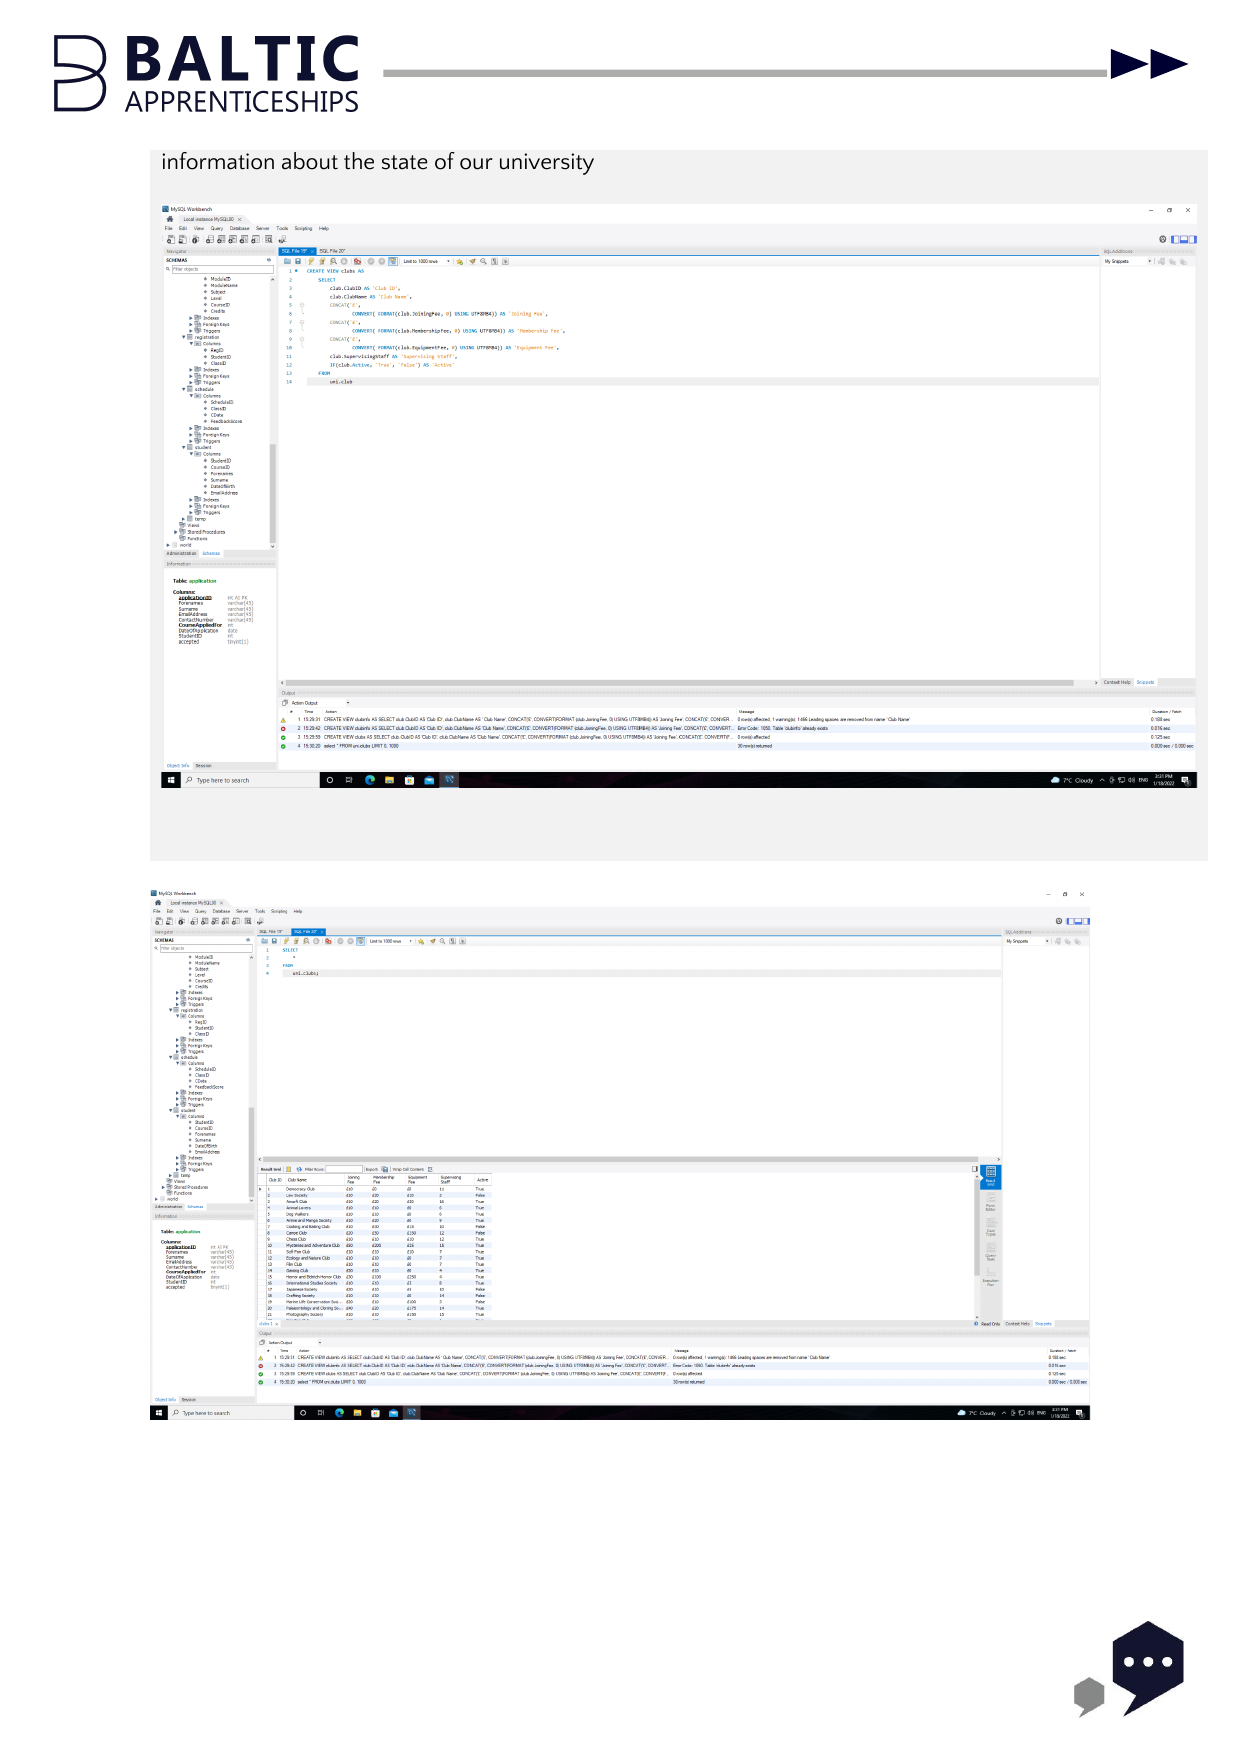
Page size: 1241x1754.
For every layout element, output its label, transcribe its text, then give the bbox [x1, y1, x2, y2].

picture [161, 204, 1198, 788]
picture [150, 890, 1091, 1420]
picture [1061, 1610, 1193, 1730]
picture [53, 34, 359, 113]
